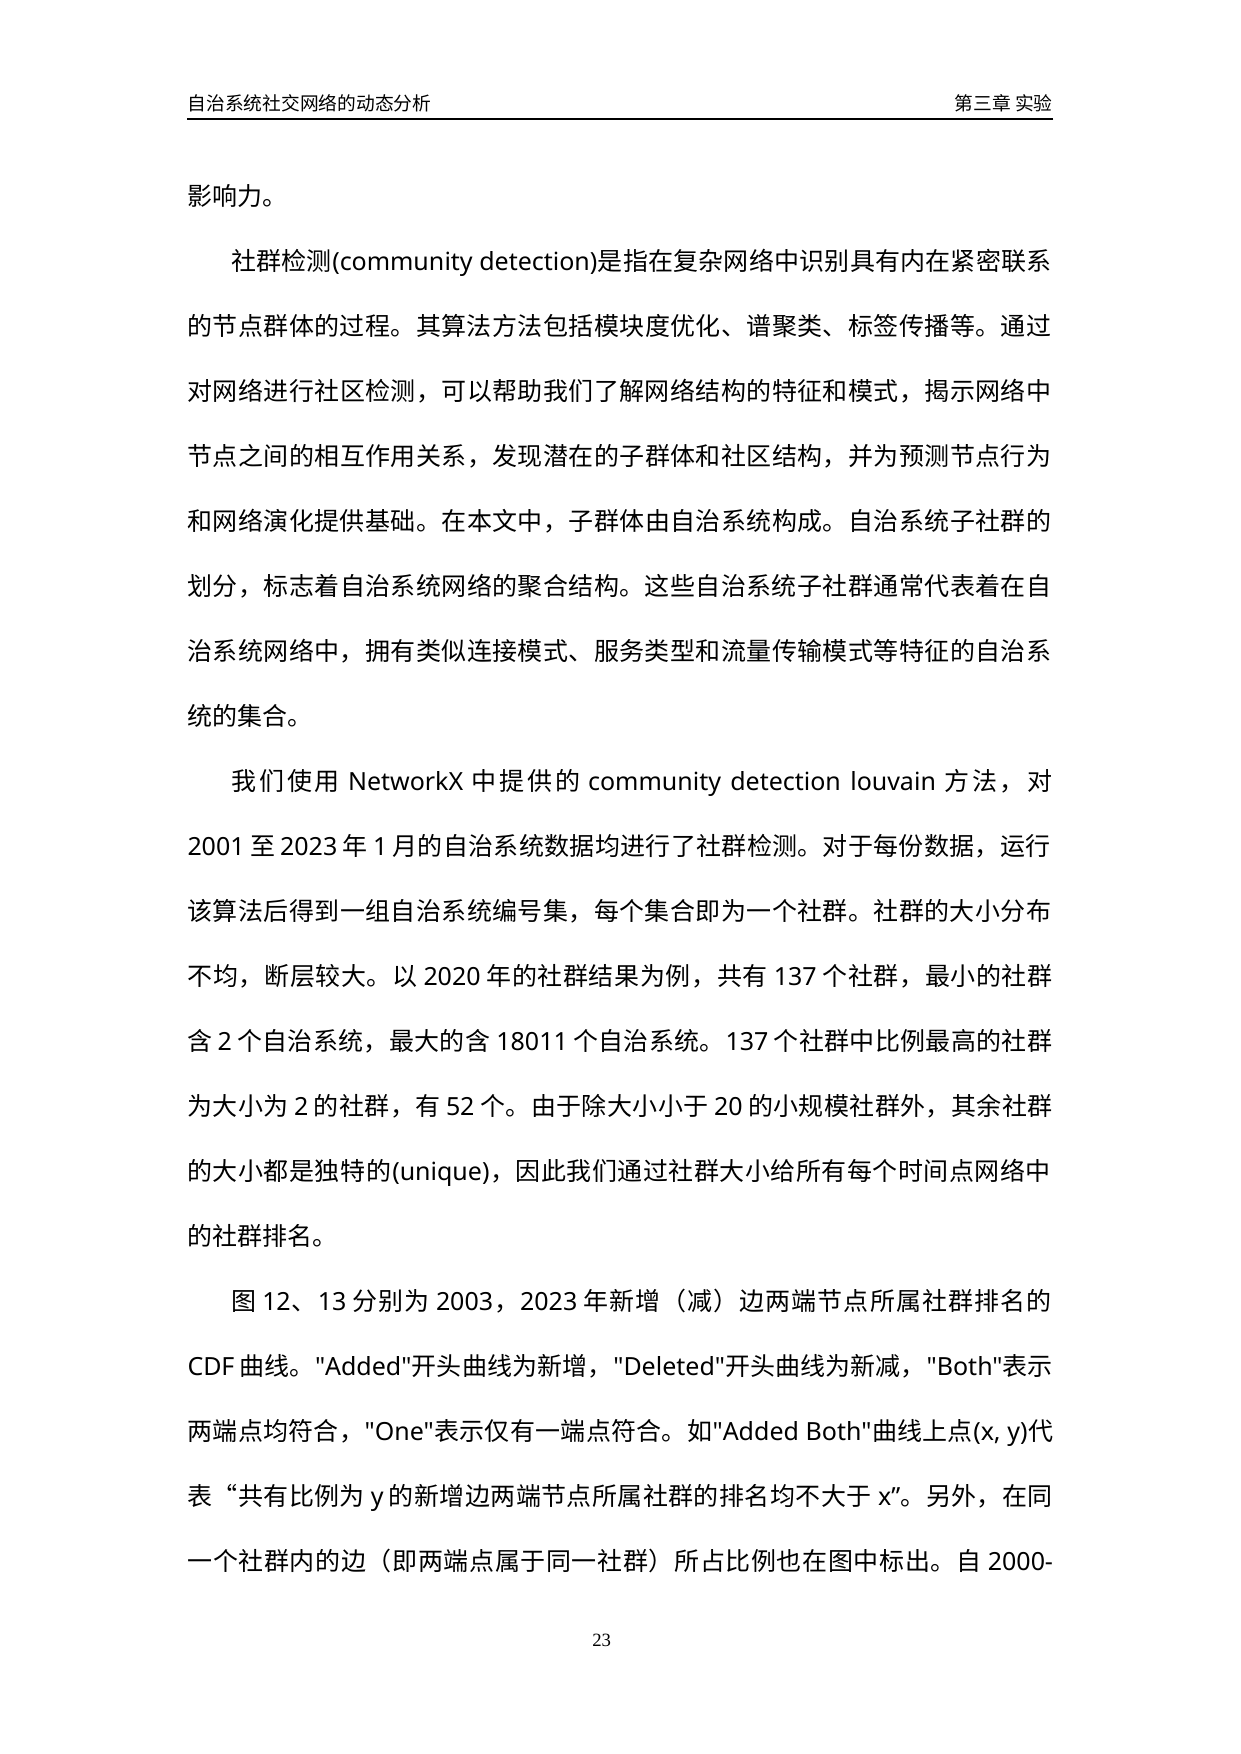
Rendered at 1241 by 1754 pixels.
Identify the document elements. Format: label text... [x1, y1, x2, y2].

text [187, 1267, 1053, 1592]
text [187, 162, 1053, 227]
text 我们使用NetworkX中提供的community detection louvain方法，对2001至2023年1月的自治系统数据均进行了社群检测。对于每份数据，运行该算法后得到一组自治系统编号集，每个集合即为一个社群。社群的大小分布不均，断层较大。以2020年的社群结果为例，共有137个社群，最小的社群含2个自治系统，最大的含18011个自治系统。137个社群中比例最高的社群为大小为2的社群，有52个。由于除大小小于20的小规模社群外，其余社群的大小都是独特的(unique)，因此我们通过社群大小给所有每个时间点网络中的社群排名。 [187, 747, 1053, 1267]
text 社群检测(community detection)是指在复杂网络中识别具有内在紧密联系的节点群体的过程。其算法方法包括模块度优化、谱聚类、标签传播等。通过对网络进行社区检测，可以帮助我们了解网络结构的特征和模式，揭示网络中节点之间的相互作用关系，发现潜在的子群体和社区结构，并为预测节点行为和网络演化提供基础。在本文中，子群体由自治系统构成。自治系统子社群的划分，标志着自治系统网络的聚合结构。这些自治系统子社群通常代表着在自治系统网络中，拥有类似连接模式、服务类型和流量传输模式等特征的自治系统的集合。 [187, 227, 1053, 747]
